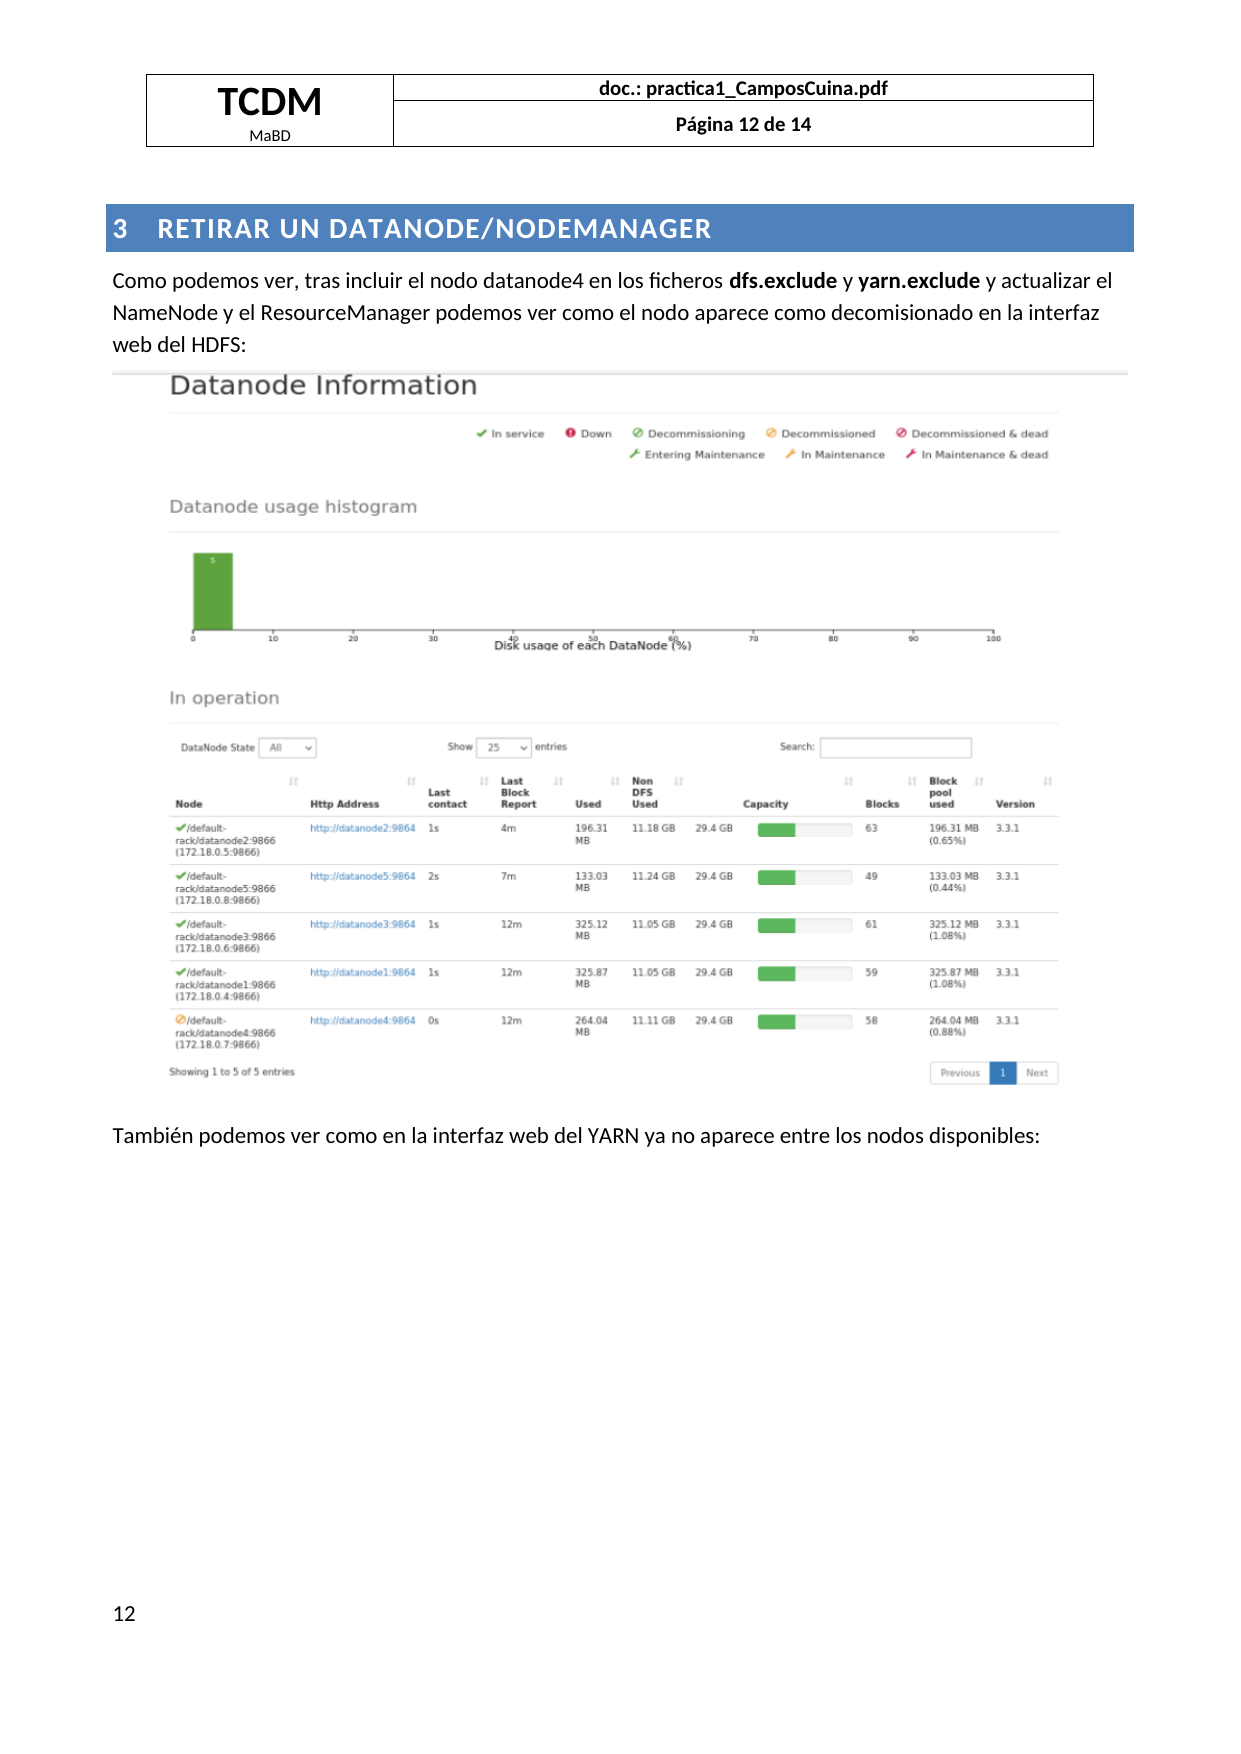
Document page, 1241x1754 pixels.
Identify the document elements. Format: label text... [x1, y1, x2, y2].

text Como podemos ver, tras incluir el nodo datanode4 en los ficheros dfs.exclude y yarn.exclude y actualizar el NameNode y el ResourceManager podemos ver como el nodo aparece como decomisionado en la interfaz web del HDFS: [112, 266, 1128, 358]
text También podemos ver como en la interfaz web del YARN ya no aparece entre los nodos disponibles: [112, 1121, 1128, 1149]
subtitle Retirar un DataNode/NodeManager [112, 210, 1128, 246]
picture [112, 370, 1128, 1109]
